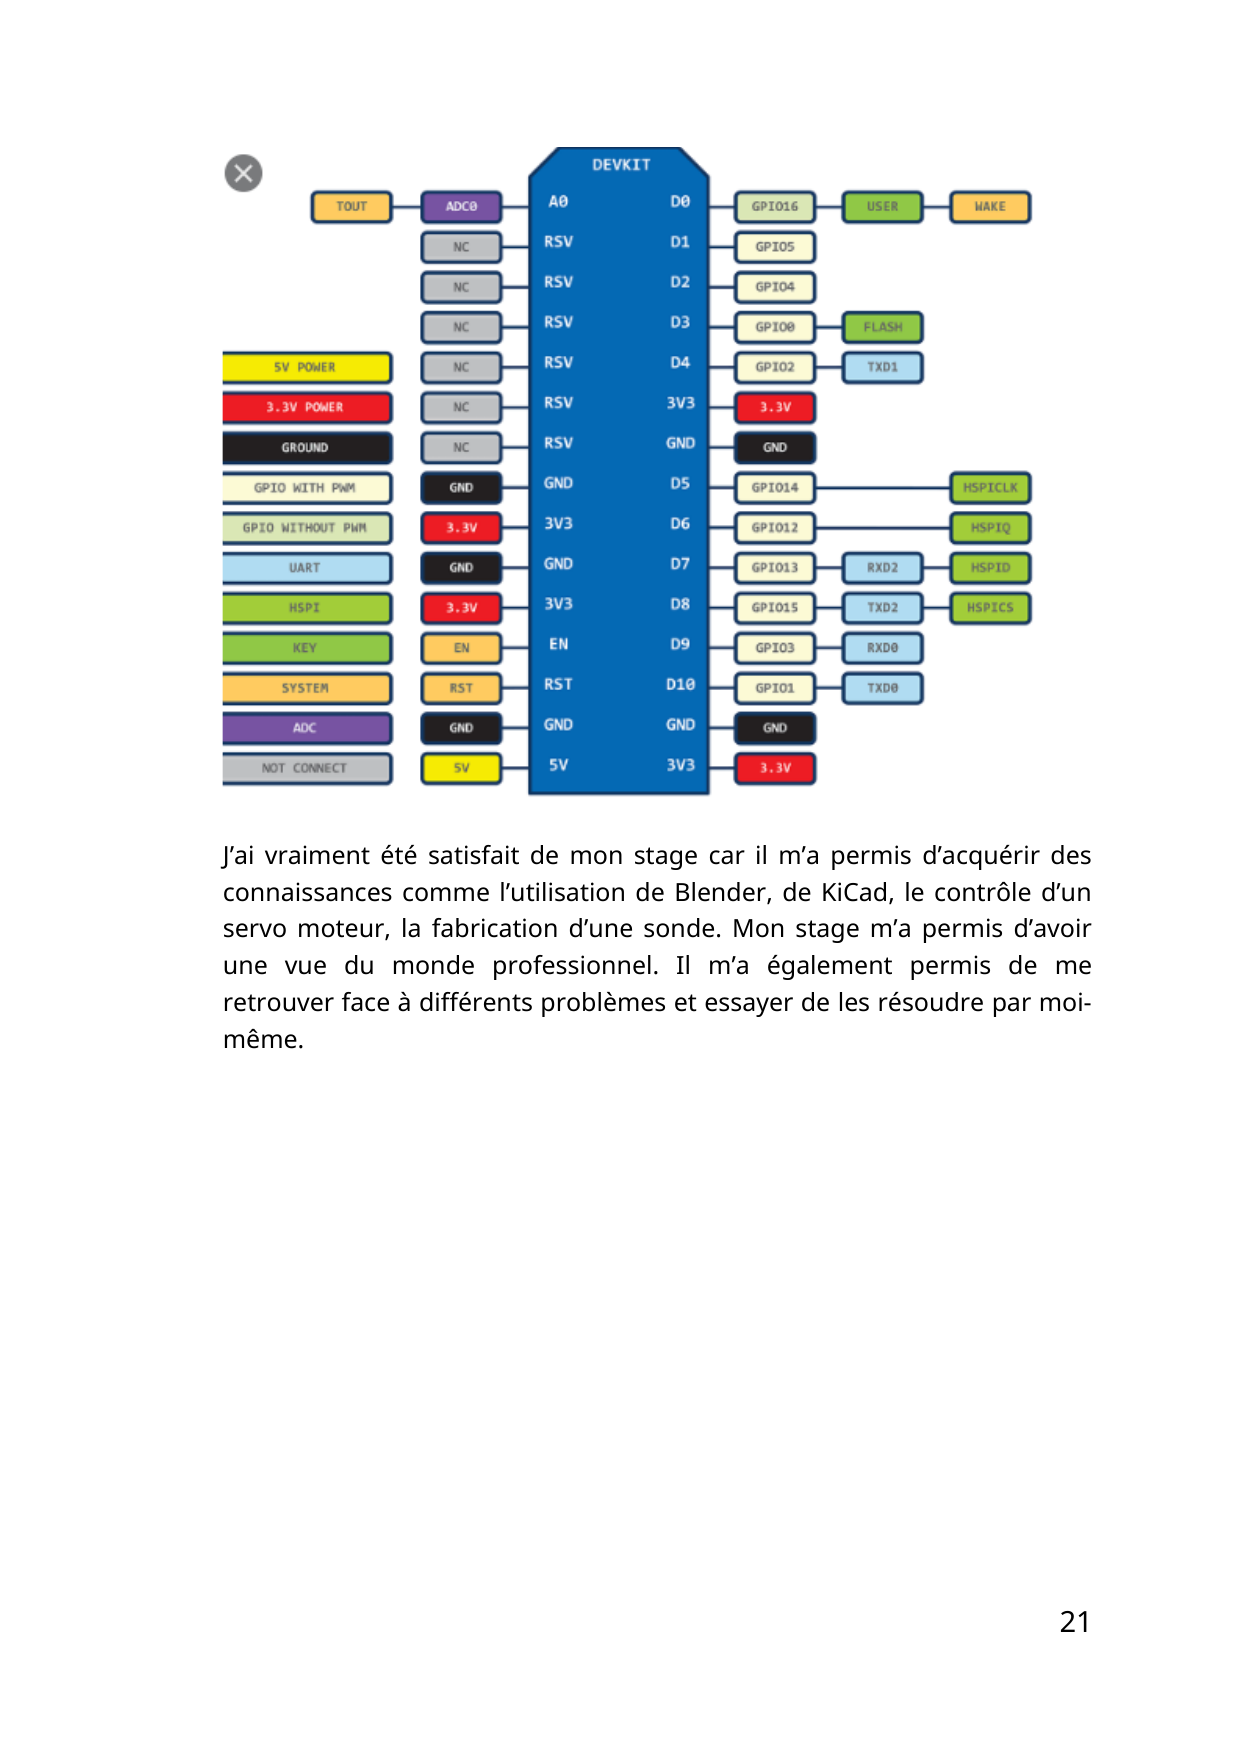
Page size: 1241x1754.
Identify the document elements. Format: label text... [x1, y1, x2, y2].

picture [222, 147, 1037, 798]
list J’ai vraiment été satisfait de mon stage car il m’a permis d’acquérir des connaissances comme l’utilisation de Blender, de KiCad, le contrôle d’un servo moteur, la fabrication d’une sonde. Mon stage m’a permis d’avoir une vue du monde professionnel. Il m’a également permis de me retrouver face à différents problèmes et essayer de les résoudre par moi-même. [223, 837, 1093, 1055]
